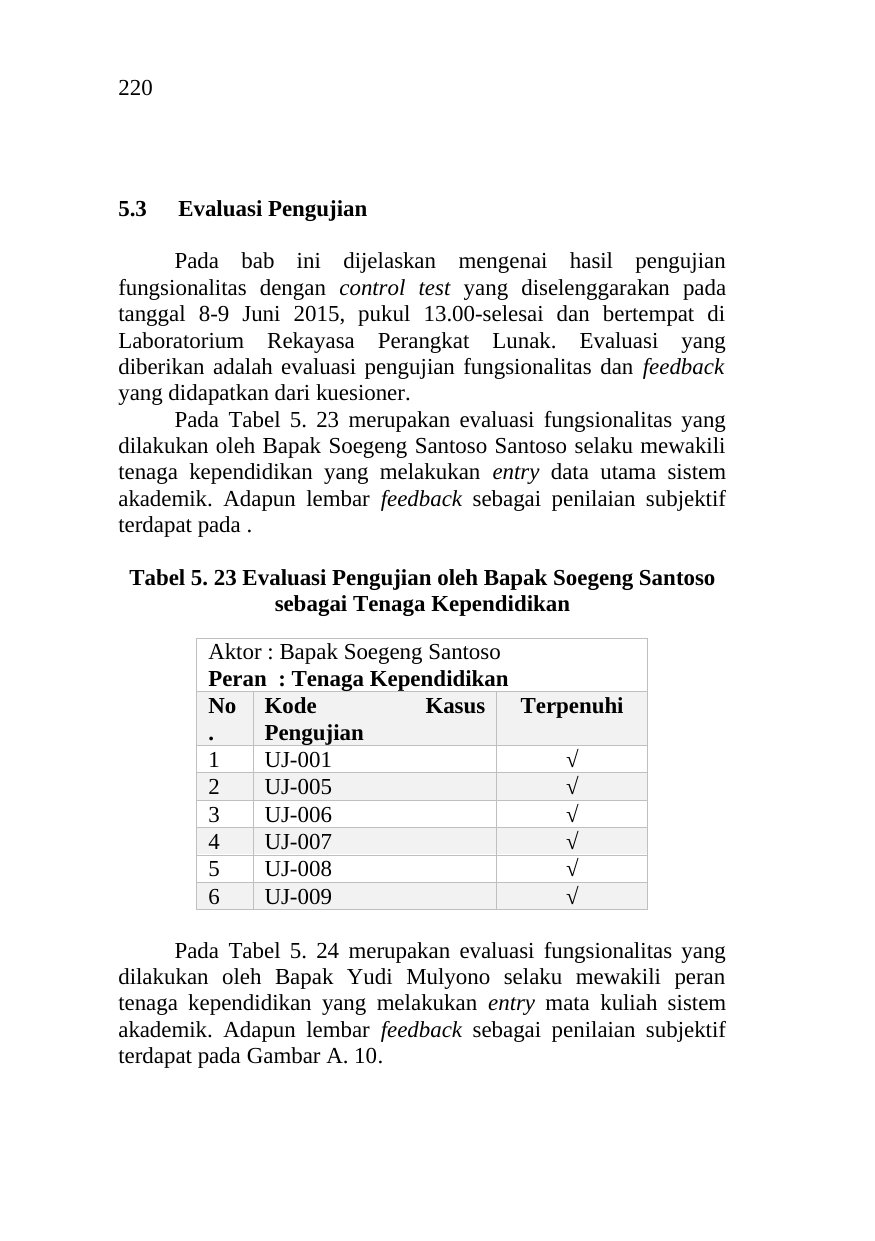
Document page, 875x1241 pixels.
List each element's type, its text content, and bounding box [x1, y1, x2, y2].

table_cell 2 [197, 773, 253, 800]
table_cell UJ-008 [254, 856, 496, 882]
table_cell 5 [197, 856, 253, 882]
table_cell 4 [197, 828, 253, 854]
table_cell UJ-001 [254, 746, 496, 772]
table_cell 3 [197, 801, 253, 827]
subtitle Evaluasi Pengujian [118, 195, 726, 221]
table_cell √ [497, 828, 647, 854]
table_cell UJ-005 [254, 773, 496, 800]
table_cell 1 [197, 746, 253, 772]
table_cell Terpenuhi [497, 692, 647, 745]
table_header Aktor : Bapak Soegeng Santoso Peran : Tenaga Kependidikan [197, 639, 647, 691]
table_cell No. [197, 692, 253, 745]
table_cell 6 [197, 883, 253, 909]
table_cell √ [497, 856, 647, 882]
table_cell UJ-006 [254, 801, 496, 827]
table_cell UJ-007 [254, 828, 496, 854]
table_cell UJ-009 [254, 883, 496, 909]
table_cell √ [497, 746, 647, 772]
table_cell √ [497, 773, 647, 800]
table_cell Kode Kasus Pengujian [254, 692, 496, 745]
text Pada Tabel 5. 24 merupakan evaluasi fungsionalitas yang dilakukan oleh Bapak Yudi Mulyono selaku mewakili peran tenaga kependidikan yang melakukan entry mata kuliah sistem akademik. Adapun lembar feedback sebagai penilaian subjektif terdapat pada Gambar A. 10. [118, 937, 726, 1068]
table_cell √ [497, 883, 647, 909]
text Pada bab ini dijelaskan mengenai hasil pengujian fungsionalitas dengan control test yang diselenggarakan pada tanggal 8-9 Juni 2015, pukul 13.00-selesai dan bertempat di Laboratorium Rekayasa Perangkat Lunak. Evaluasi yang diberikan adalah evaluasi pengujian fungsionalitas dan feedback yang didapatkan dari kuesioner. [118, 248, 726, 406]
text Pada Tabel 5. 23 merupakan evaluasi fungsionalitas yang dilakukan oleh Bapak Soegeng Santoso Santoso selaku mewakili tenaga kependidikan yang melakukan entry data utama sistem akademik. Adapun lembar feedback sebagai penilaian subjektif terdapat pada . [118, 406, 726, 537]
table_cell √ [497, 801, 647, 827]
